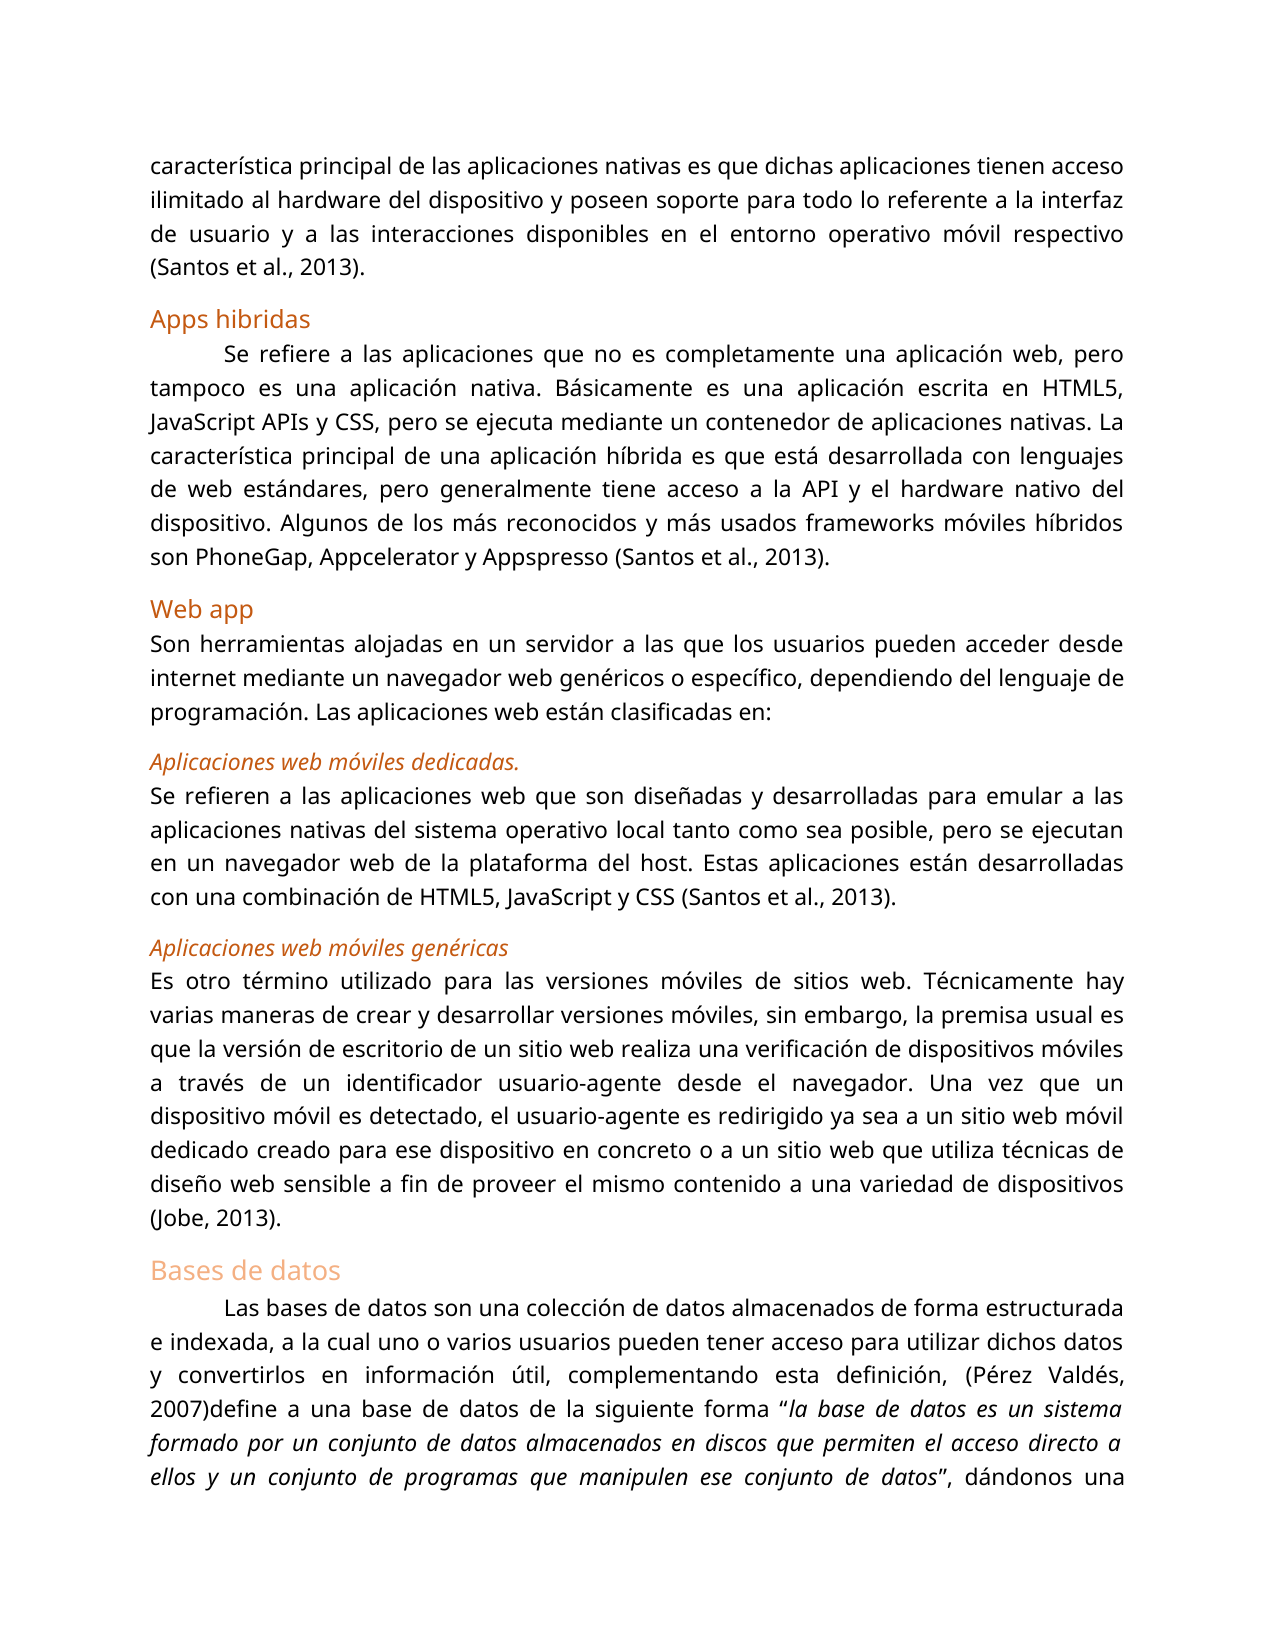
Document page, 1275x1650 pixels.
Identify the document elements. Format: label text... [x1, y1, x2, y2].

subtitle Aplicaciones web móviles genéricas [150, 931, 1125, 963]
text Se refieren a las aplicaciones web que son diseñadas y desarrolladas para emular a las aplicaciones nativas del sistema operativo local tanto como sea posible, pero se ejecutan en un navegador web de la plataforma del host. Estas aplicaciones están desarrolladas con una combinación de HTML5, JavaScript y CSS (Santos et al., 2013). [150, 780, 1125, 912]
subtitle Apps hibridas [150, 302, 1125, 336]
subtitle Aplicaciones web móviles dedicadas. [150, 746, 1125, 777]
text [150, 150, 1125, 282]
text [150, 1292, 1125, 1492]
text Se refiere a las aplicaciones que no es completamente una aplicación web, pero tampoco es una aplicación nativa. Básicamente es una aplicación escrita en HTML5, JavaScript APIs y CSS, pero se ejecuta mediante un contenedor de aplicaciones nativas. La característica principal de una aplicación híbrida es que está desarrollada con lenguajes de web estándares, pero generalmente tiene acceso a la API y el hardware nativo del dispositivo. Algunos de los más reconocidos y más usados frameworks móviles híbridos son PhoneGap, Appcelerator y Appspresso (Santos et al., 2013). [150, 338, 1125, 572]
subtitle Web app [150, 591, 1125, 625]
subtitle Bases de datos [150, 1252, 1125, 1289]
text Son herramientas alojadas en un servidor a las que los usuarios pueden acceder desde internet mediante un navegador web genéricos o específico, dependiendo del lenguaje de programación. Las aplicaciones web están clasificadas en: [150, 628, 1125, 727]
text Es otro término utilizado para las versiones móviles de sitios web. Técnicamente hay varias maneras de crear y desarrollar versiones móviles, sin embargo, la premisa usual es que la versión de escritorio de un sitio web realiza una verificación de dispositivos móviles a través de un identificador usuario-agente desde el navegador. Una vez que un dispositivo móvil es detectado, el usuario-agente es redirigido ya sea a un sitio web móvil dedicado creado para ese dispositivo en concreto o a un sitio web que utiliza técnicas de diseño web sensible a fin de proveer el mismo contenido a una variedad de dispositivos (Jobe, 2013). [150, 965, 1125, 1233]
